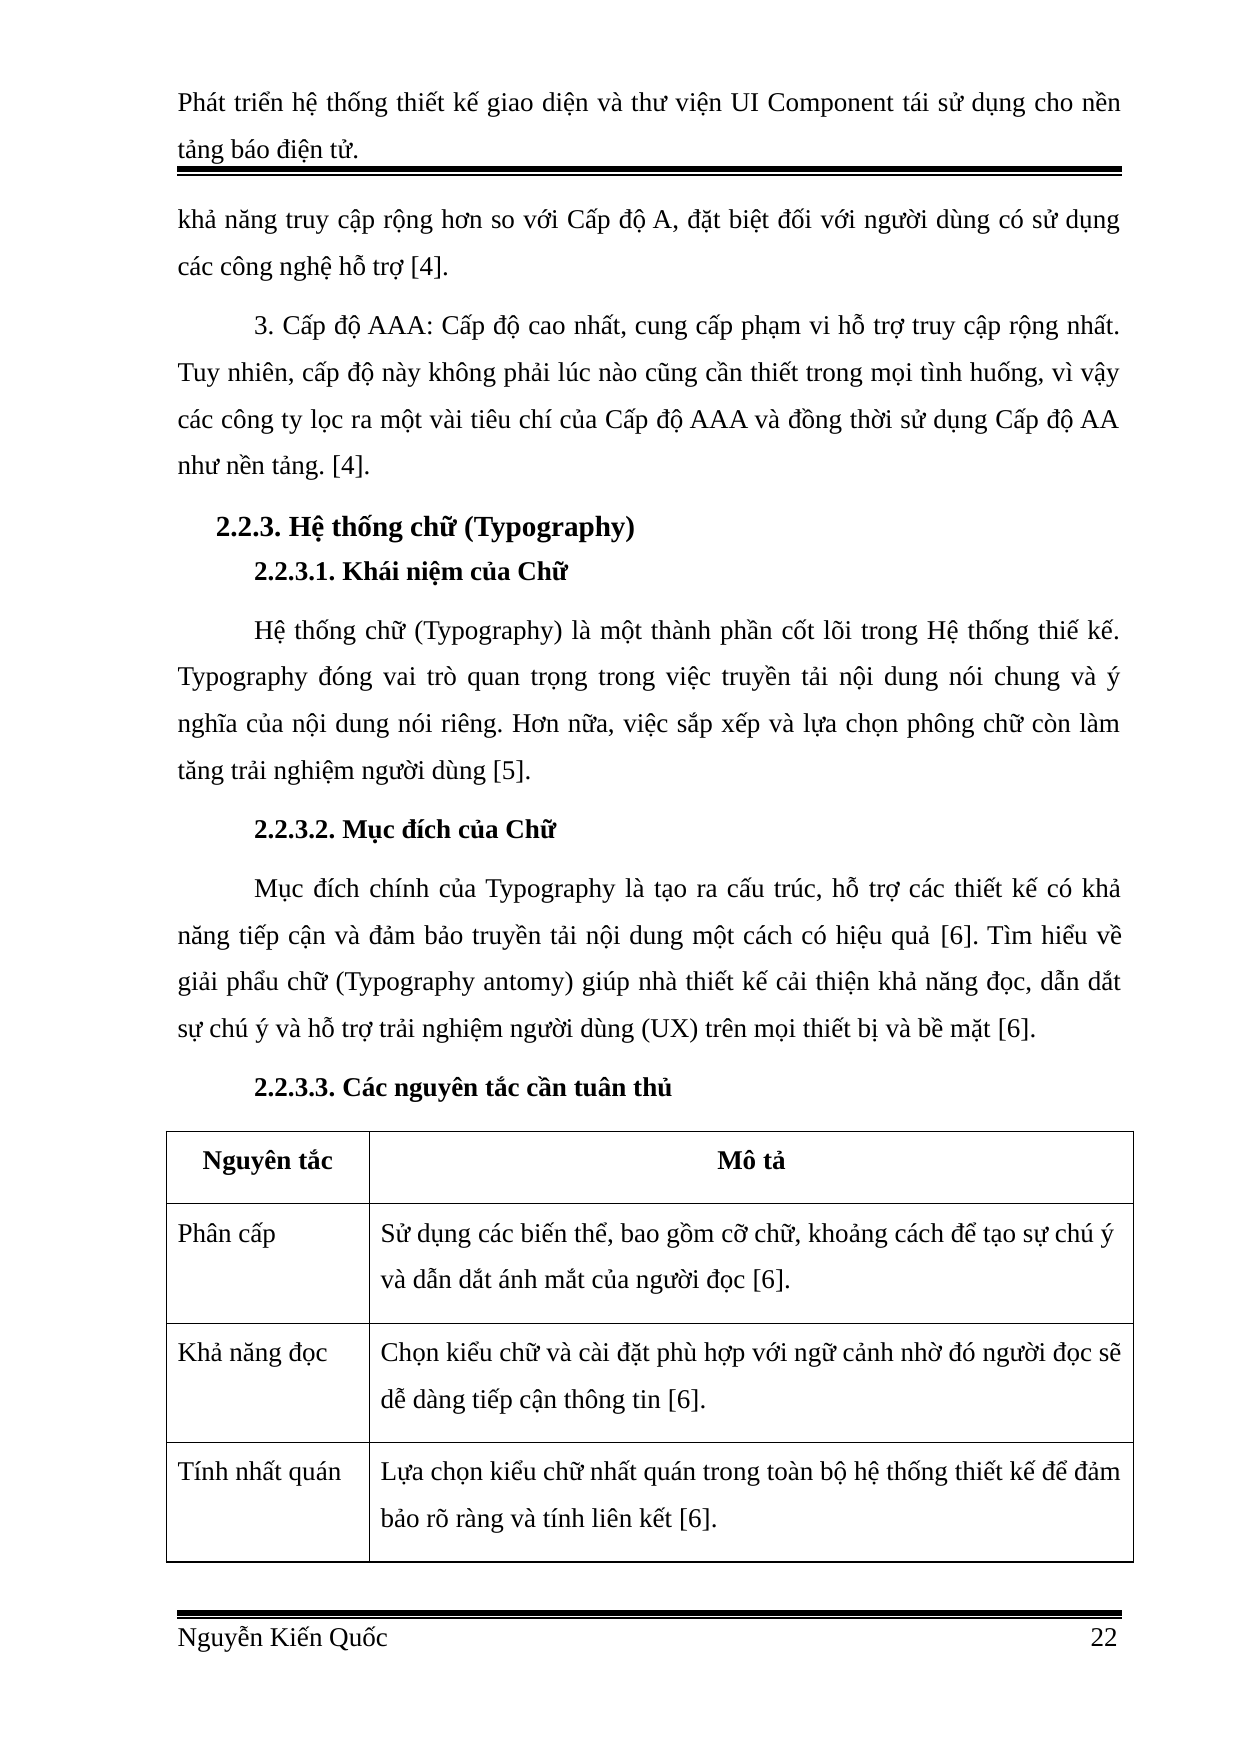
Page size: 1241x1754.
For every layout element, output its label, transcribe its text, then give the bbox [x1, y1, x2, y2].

table_cell Phân cấp [167, 1204, 369, 1323]
table_cell Lựa chọn kiểu chữ nhất quán trong toàn bộ hệ thống thiết kế để đảm bảo rõ ràng và tính liên kết [6]. [370, 1443, 1133, 1561]
subtitle Các nguyên tắc cần tuân thủ [177, 1071, 1122, 1102]
text Mục đích chính của Typography là tạo ra cấu trúc, hỗ trợ các thiết kế có khả năng tiếp cận và đảm bảo truyền tải nội dung một cách có hiệu quả [6]. Tìm hiểu về giải phẩu chữ (Typography antomy) giúp nhà thiết kế cải thiện khả năng đọc, dẫn dắt sự chú ý và hỗ trợ trải nghiệm người dùng (UX) trên mọi thiết bị và bề mặt [6]. [177, 872, 1122, 1043]
table_cell Chọn kiểu chữ và cài đặt phù hợp với ngữ cảnh nhờ đó người đọc sẽ dễ dàng tiếp cận thông tin [6]. [370, 1324, 1133, 1442]
table_cell Sử dụng các biến thể, bao gồm cỡ chữ, khoảng cách để tạo sự chú ý và dẫn dắt ánh mắt của người đọc [6]. [370, 1204, 1133, 1323]
subtitle Mục đích của Chữ [177, 813, 1122, 844]
table_header Nguyên tắc [167, 1132, 369, 1203]
text Hệ thống chữ (Typography) là một thành phần cốt lõi trong Hệ thống thiế kế. Typography đóng vai trò quan trọng trong việc truyền tải nội dung nói chung và ý nghĩa của nội dung nói riêng. Hơn nữa, việc sắp xếp và lựa chọn phông chữ còn làm tăng trải nghiệm người dùng [5]. [177, 614, 1122, 785]
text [177, 204, 1122, 281]
text 3. Cấp độ AAA: Cấp độ cao nhất, cung cấp phạm vi hỗ trợ truy cập rộng nhất. Tuy nhiên, cấp độ này không phải lúc nào cũng cần thiết trong mọi tình huống, vì vậy các công ty lọc ra một vài tiêu chí của Cấp độ AAA và đồng thời sử dụng Cấp độ AA như nền tảng. [4]. [177, 309, 1122, 481]
table_cell Khả năng đọc [167, 1324, 369, 1442]
subtitle Khái niệm của Chữ [177, 555, 1122, 586]
subtitle Hệ thống chữ (Typography) [177, 509, 1122, 542]
table_header Mô tả [370, 1132, 1133, 1203]
table_cell Tính nhất quán [167, 1443, 369, 1561]
